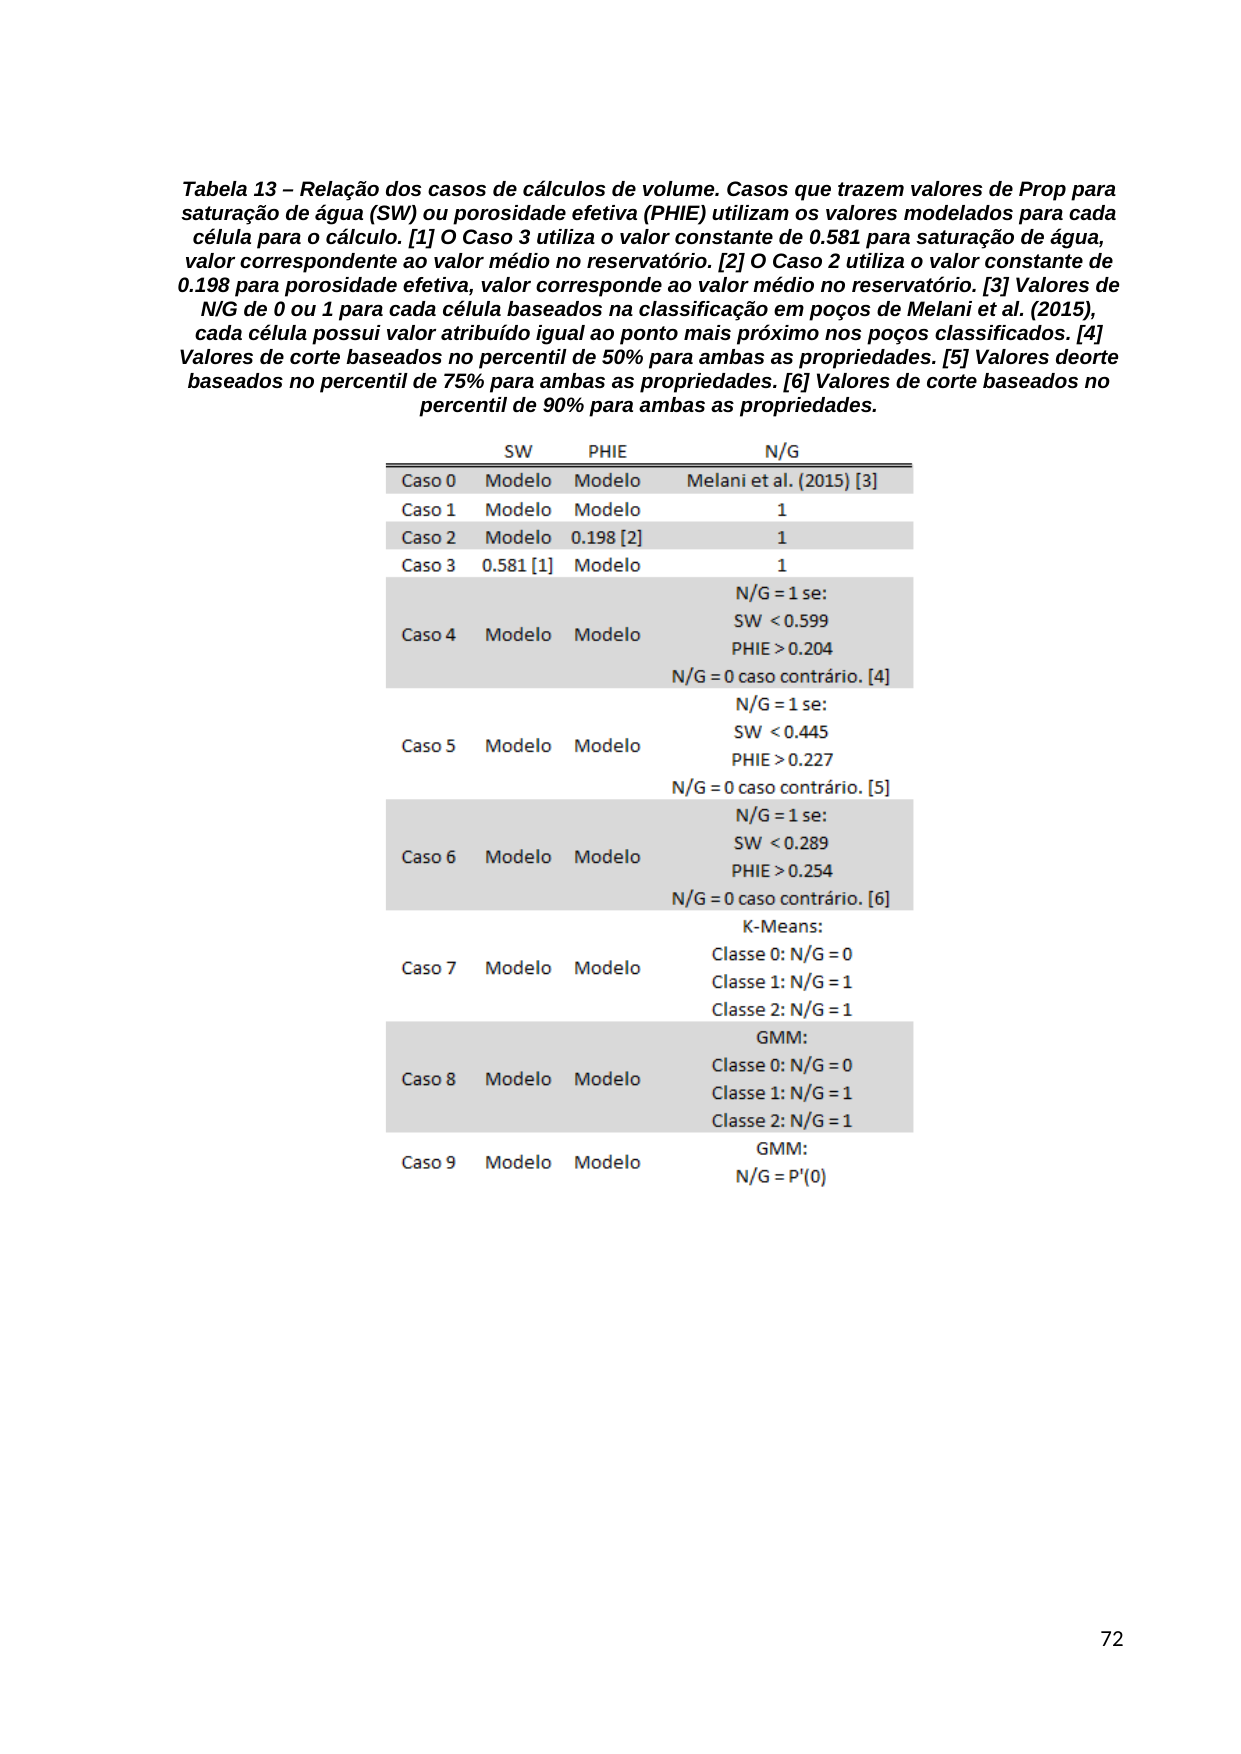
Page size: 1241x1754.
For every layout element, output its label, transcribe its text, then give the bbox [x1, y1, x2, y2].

text Tabela 13 – Relação dos casos de cálculos de volume. Casos que trazem valores de Prop para saturação de água (SW) ou porosidade efetiva (PHIE) utilizam os valores modelados para cada célula para o cálculo. [1] O Caso 3 utiliza o valor constante de 0.581 para saturação de água, valor correspondente ao valor médio no reservatório. [2] O Caso 2 utiliza o valor constante de 0.198 para porosidade efetiva, valor corresponde ao valor médio no reservatório. [3] Valores de N/G de 0 ou 1 para cada célula baseados na classificação em poços de Melani et al. (2015), cada célula possui valor atribuído igual ao ponto mais próximo nos poços classificados. [4] Valores de corte baseados no percentil de 50% para ambas as propriedades. [5] Valores deorte baseados no percentil de 75% para ambas as propriedades. [6] Valores de corte baseados no percentil de 90% para ambas as propriedades. [177, 177, 1123, 417]
picture [385, 437, 915, 1191]
